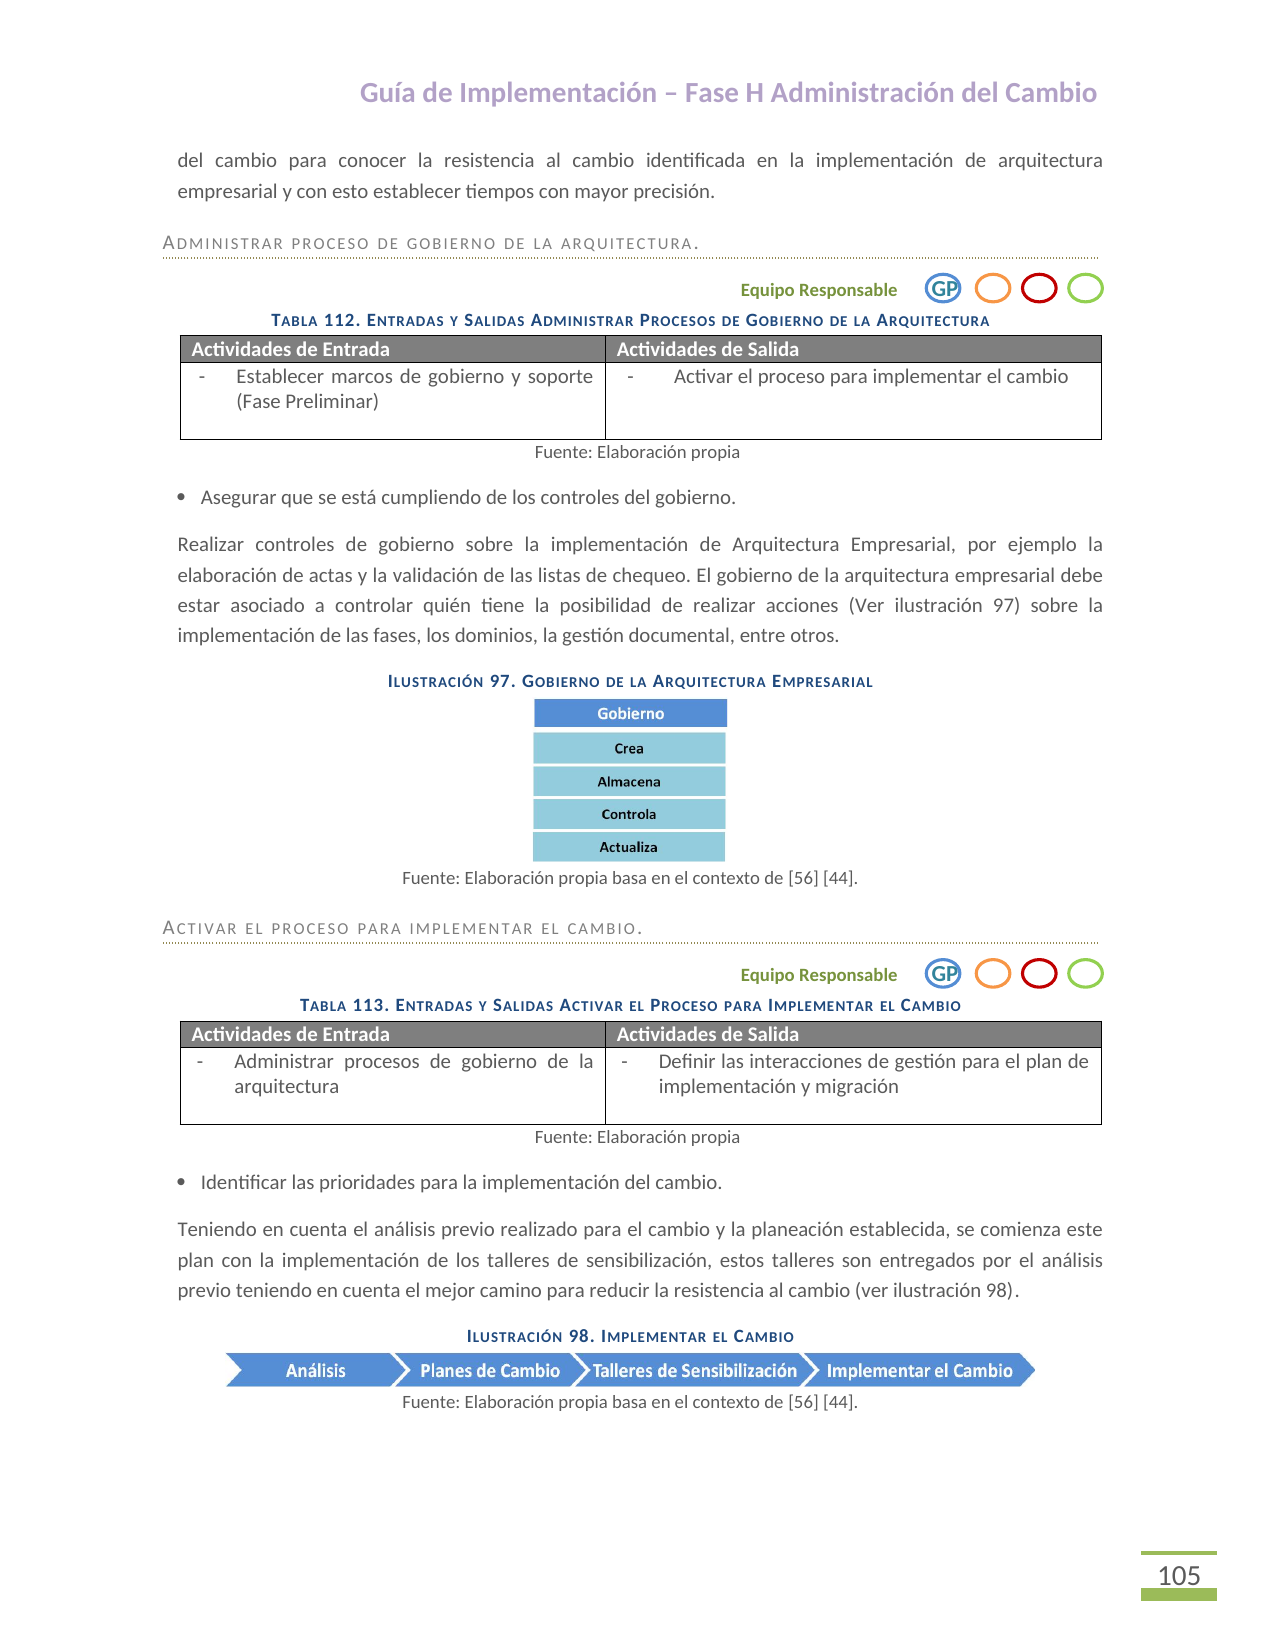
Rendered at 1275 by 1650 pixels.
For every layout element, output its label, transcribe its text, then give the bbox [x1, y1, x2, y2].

text Fuente: Elaboración propia basa en el contexto de [56] [44]. [162, 1391, 1098, 1414]
subtitle Administrar proceso de gobierno de la arquitectura. [162, 229, 1098, 259]
table_header Actividades de Salida [606, 336, 1101, 362]
text Ilustración 97. Gobierno de la Arquitectura Empresarial [162, 670, 1098, 693]
picture [532, 697, 728, 862]
text Fuente: Elaboración propia [177, 440, 1098, 463]
table_cell Administrar procesos de gobierno de la arquitectura [181, 1048, 605, 1124]
table_cell Establecer marcos de gobierno y soporte (Fase Preliminar) [181, 363, 605, 439]
text Teniendo en cuenta el análisis previo realizado para el cambio y la planeación establecida, se comienza este plan con la implementación de los talleres de sensibilización, estos talleres son entregados por el análisis previo teniendo en cuenta el mejor camino para reducir la resistencia al cambio (ver ilustración 98). [177, 1217, 1105, 1303]
text Realizar controles de gobierno sobre la implementación de Arquitectura Empresarial, por ejemplo la elaboración de actas y la validación de las listas de chequeo. El gobierno de la arquitectura empresarial debe estar asociado a controlar quién tiene la posibilidad de realizar acciones (Ver ilustración 97) sobre la implementación de las fases, los dominios, la gestión documental, entre otros. [177, 531, 1105, 648]
subtitle Activar el proceso para implementar el cambio. [162, 914, 1098, 944]
table_header Actividades de Entrada [181, 336, 605, 362]
table_cell Activar el proceso para implementar el cambio [606, 363, 1101, 439]
text Fuente: Elaboración propia [177, 1125, 1098, 1148]
list Identificar las prioridades para la implementación del cambio. [177, 1169, 1105, 1195]
text Fuente: Elaboración propia basa en el contexto de [56] [44]. [162, 866, 1098, 889]
table_header Actividades de Salida [606, 1022, 1101, 1047]
text Ilustración 98. Implementar el Cambio [162, 1324, 1098, 1347]
text Tabla 113. Entradas y Salidas Activar el Proceso para Implementar el Cambio [162, 993, 1098, 1016]
picture [225, 1352, 1036, 1387]
text Tabla 112. Entradas y Salidas Administrar Procesos de Gobierno de la Arquitectura [162, 308, 1098, 331]
list Asegurar que se está cumpliendo de los controles del gobierno. [177, 484, 1105, 510]
table_cell Definir las interacciones de gestión para el plan de implementación y migración [606, 1048, 1101, 1124]
text Equipo Responsable GP PN CT GC [162, 274, 933, 302]
text Equipo Responsable GP PN CT GC [162, 959, 934, 988]
table_header Actividades de Entrada [181, 1022, 605, 1047]
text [177, 148, 1105, 203]
